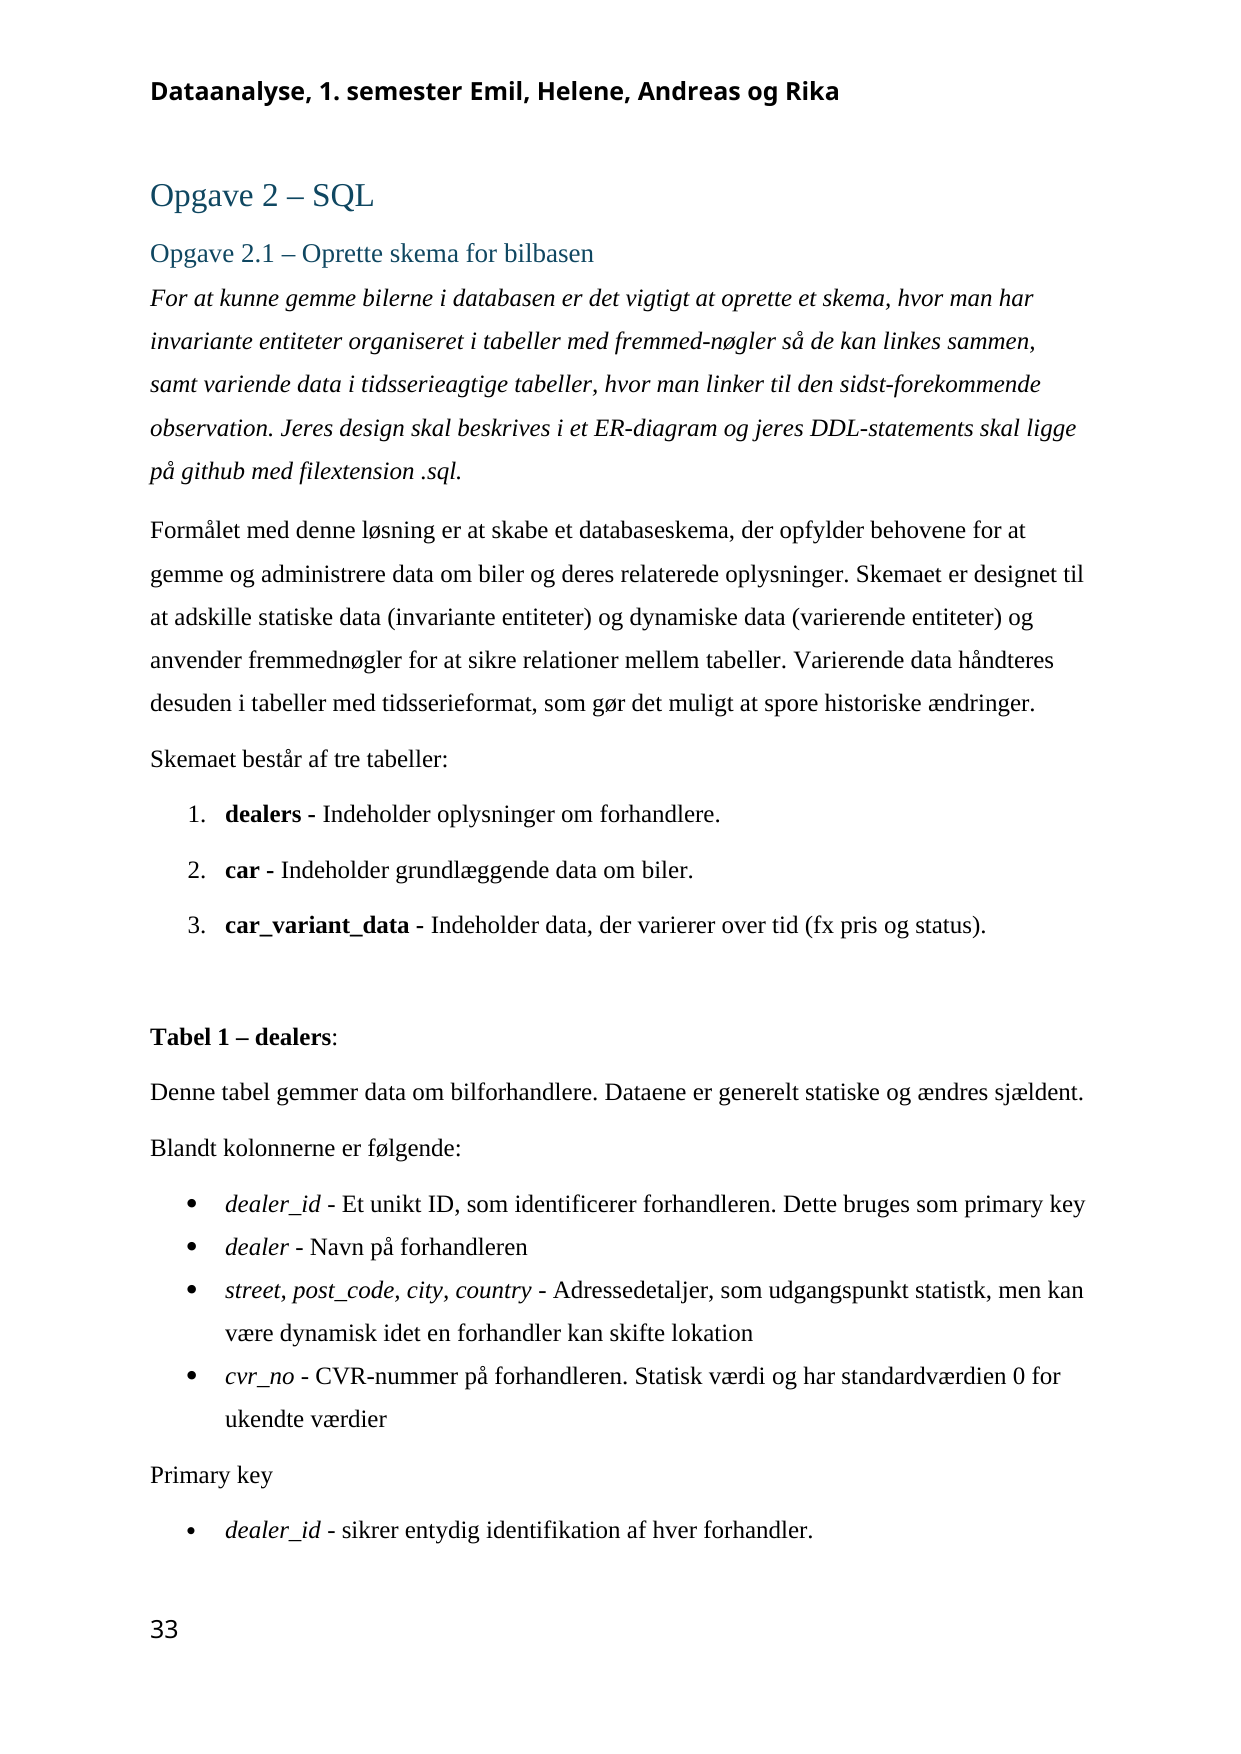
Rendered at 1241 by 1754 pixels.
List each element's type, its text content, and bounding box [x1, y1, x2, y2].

text Primary key [150, 1460, 1090, 1489]
list dealer - Navn på forhandleren [187, 1232, 1090, 1261]
list street, post_code, city, country - Adressedetaljer, som udgangspunkt statistk, men kan være dynamisk idet en forhandler kan skifte lokation [187, 1275, 1090, 1347]
text Tabel 1 – dealers: [150, 1022, 1090, 1051]
text Denne tabel gemmer data om bilforhandlere. Dataene er generelt statiske og ændres sjældent. [150, 1077, 1090, 1106]
list car_variant_data - Indeholder data, der varierer over tid (fx pris og status). [187, 911, 1090, 939]
list dealer_id - Et unikt ID, som identificerer forhandleren. Dette bruges som primary key [187, 1189, 1090, 1217]
subtitle Opgave 2.1 – Oprette skema for bilbasen [150, 237, 1090, 268]
subtitle Opgave 2 – SQL [150, 175, 1090, 213]
list cvr_no - CVR-nummer på forhandleren. Statisk værdi og har standardværdien 0 for ukendte værdier [187, 1361, 1090, 1433]
text Formålet med denne løsning er at skabe et databaseskema, der opfylder behovene for at gemme og administrere data om biler og deres relaterede oplysninger. Skemaet er designet til at adskille statiske data (invariante entiteter) og dynamiske data (varierende entiteter) og anvender fremmednøgler for at sikre relationer mellem tabeller. Varierende data håndteres desuden i tabeller med tidsserieformat, som gør det muligt at spore historiske ændringer. [150, 516, 1090, 717]
text Blandt kolonnerne er følgende: [150, 1133, 1090, 1162]
list dealer_id - sikrer entydig identifikation af hver forhandler. [187, 1516, 1090, 1544]
text Skemaet består af tre tabeller: [150, 744, 1090, 772]
text For at kunne gemme bilerne i databasen er det vigtigt at oprette et skema, hvor man har invariante entiteter organiseret i tabeller med fremmed-nøgler så de kan linkes sammen, samt variende data i tidsserieagtige tabeller, hvor man linker til den sidst-forekommende observation. Jeres design skal beskrives i et ER-diagram og jeres DDL-statements skal ligge på github med filextension .sql. [150, 283, 1090, 484]
list dealers - Indeholder oplysninger om forhandlere. [187, 799, 1090, 828]
list car - Indeholder grundlæggende data om biler. [187, 855, 1090, 884]
